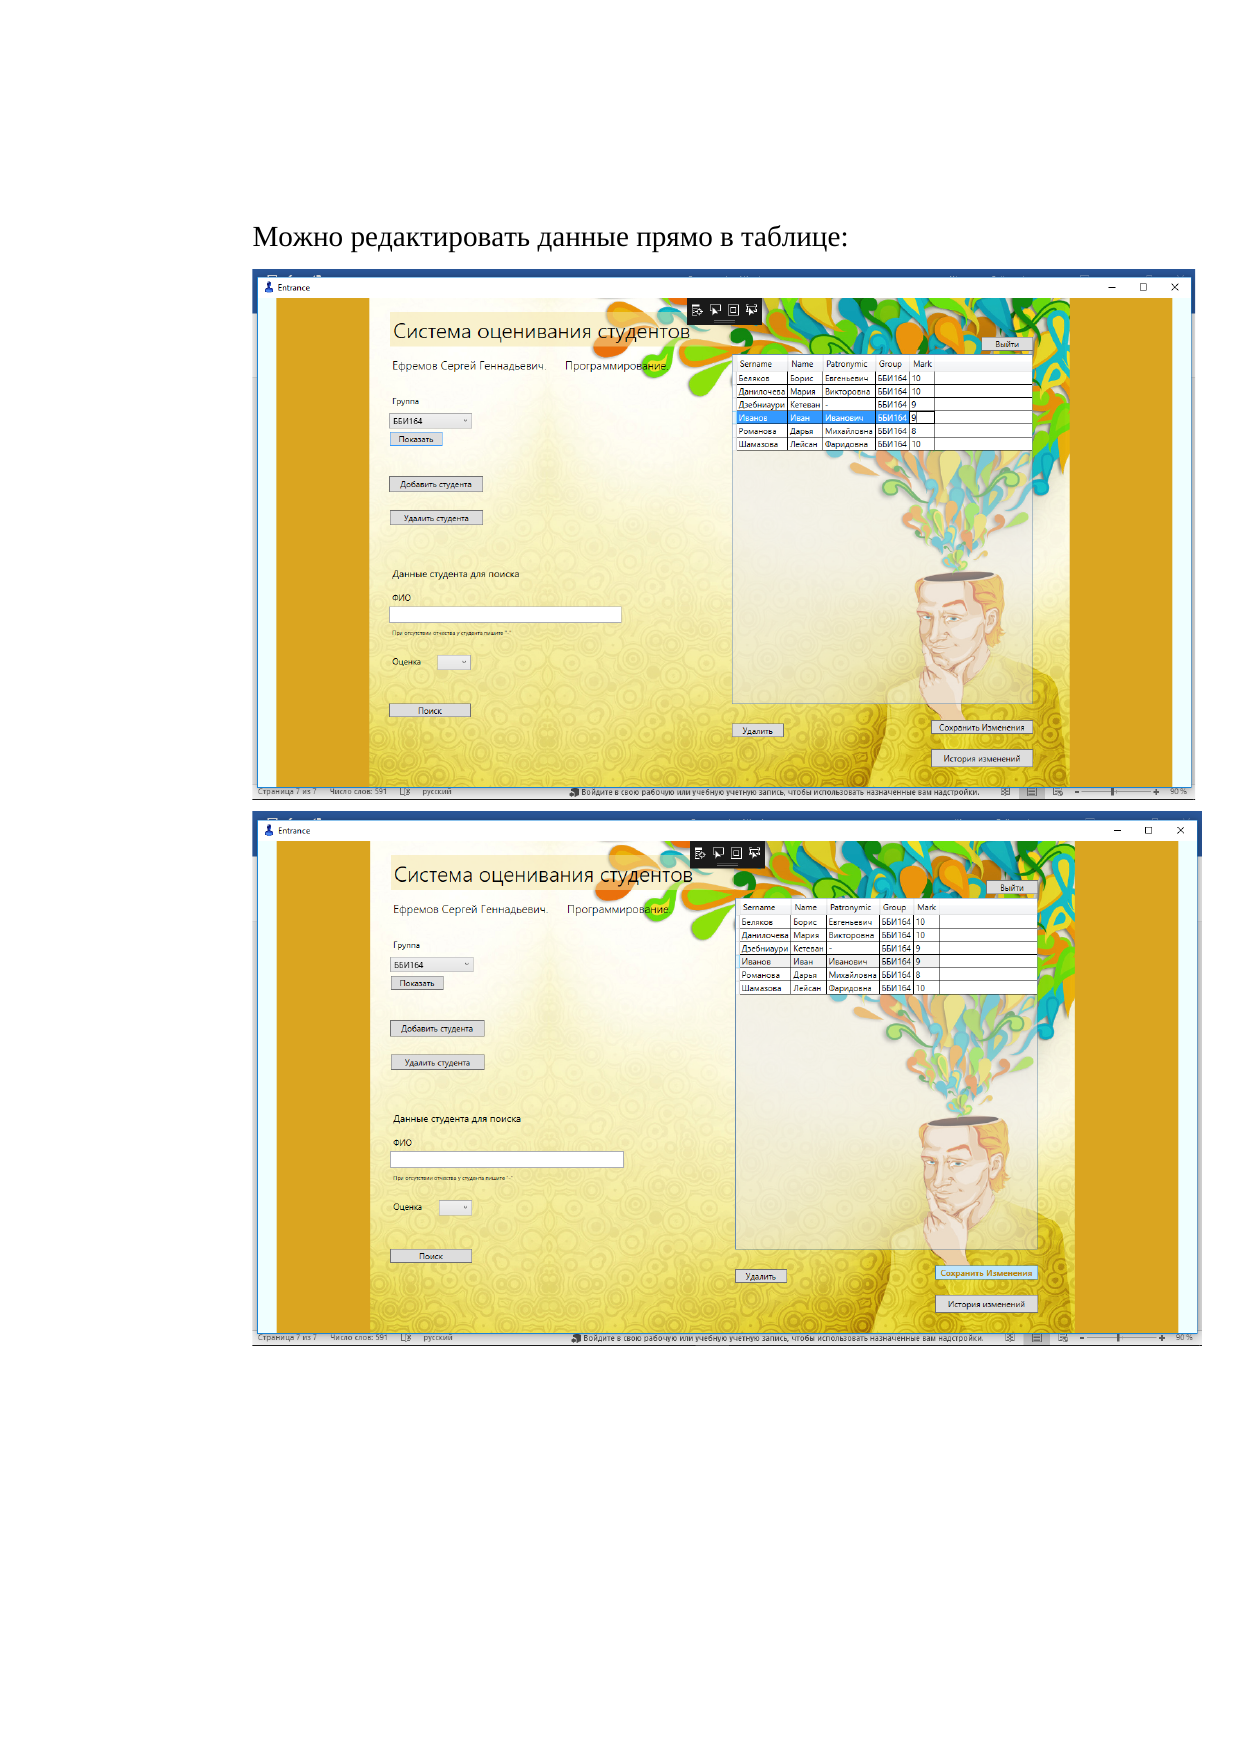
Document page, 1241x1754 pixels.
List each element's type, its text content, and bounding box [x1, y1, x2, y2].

picture [252, 811, 1202, 1346]
list Можно редактировать данные прямо в таблице: [252, 219, 1152, 252]
picture [252, 269, 1196, 800]
